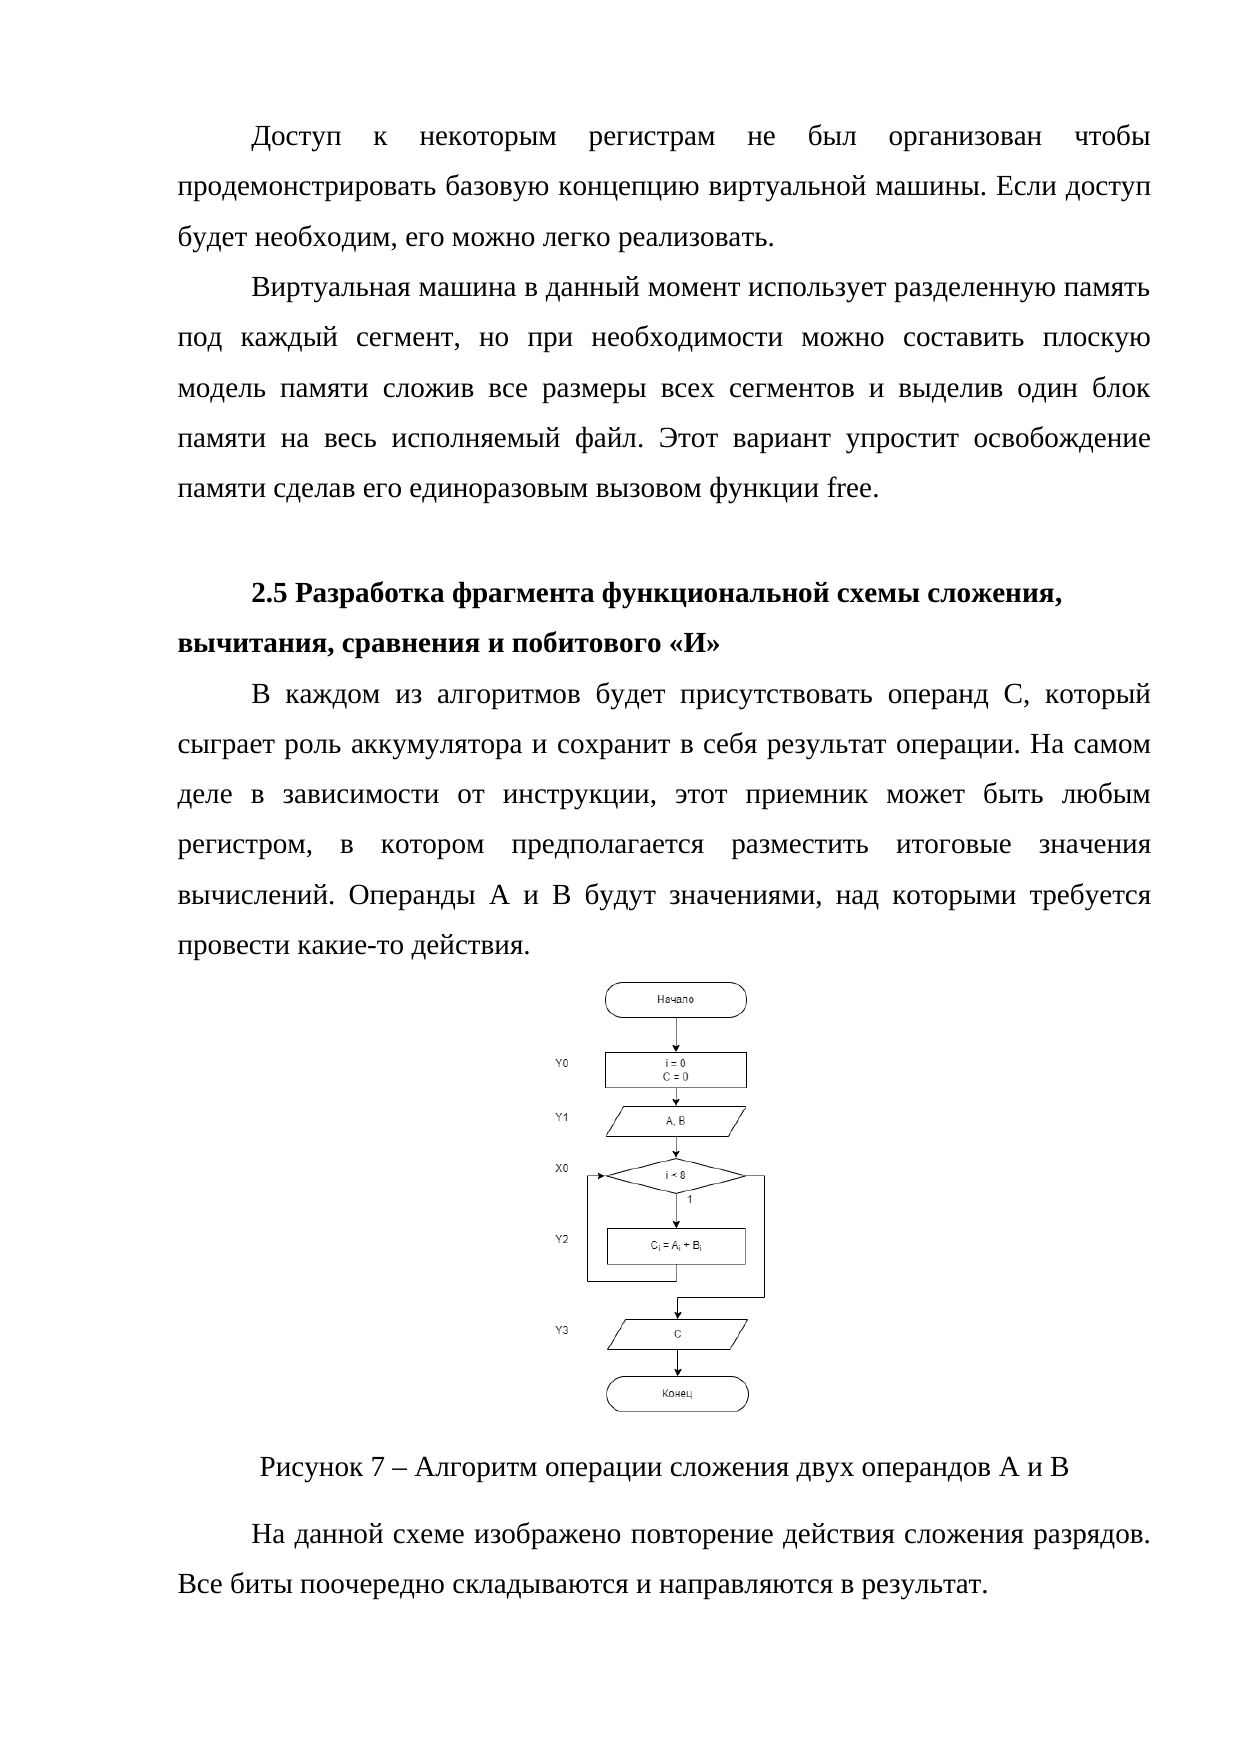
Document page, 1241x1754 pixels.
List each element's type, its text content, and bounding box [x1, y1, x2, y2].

text Доступ к некоторым регистрам не был организован чтобы продемонстрировать базовую концепцию виртуальной машины. Если доступ будет необходим, его можно легко реализовать. [177, 118, 1152, 252]
text На данной схеме изображено повторение действия сложения разрядов. Все биты поочередно складываются и направляются в результат. [177, 1516, 1152, 1600]
text В каждом из алгоритмов будет присутствовать операнд С, который сыграет роль аккумулятора и сохранит в себя результат операции. На самом деле в зависимости от инструкции, этот приемник может быть любым регистром, в котором предполагается разместить итоговые значения вычислений. Операнды A и B будут значениями, над которыми требуется провести какие-то действия. [177, 676, 1152, 961]
subtitle 2.5 Разработка фрагмента функциональной схемы сложения, вычитания, сравнения и побитового «И» [177, 575, 1152, 659]
text Виртуальная машина в данный момент использует разделенную память под каждый сегмент, но при необходимости можно составить плоскую модель памяти сложив все размеры всех сегментов и выделив один блок памяти на весь исполняемый файл. Этот вариант упростит освобождение памяти сделав его единоразовым вызовом функции free. [177, 269, 1152, 504]
picture [552, 977, 777, 1419]
text Рисунок 7 – Алгоритм операции сложения двух операндов A и B [177, 1449, 1152, 1483]
